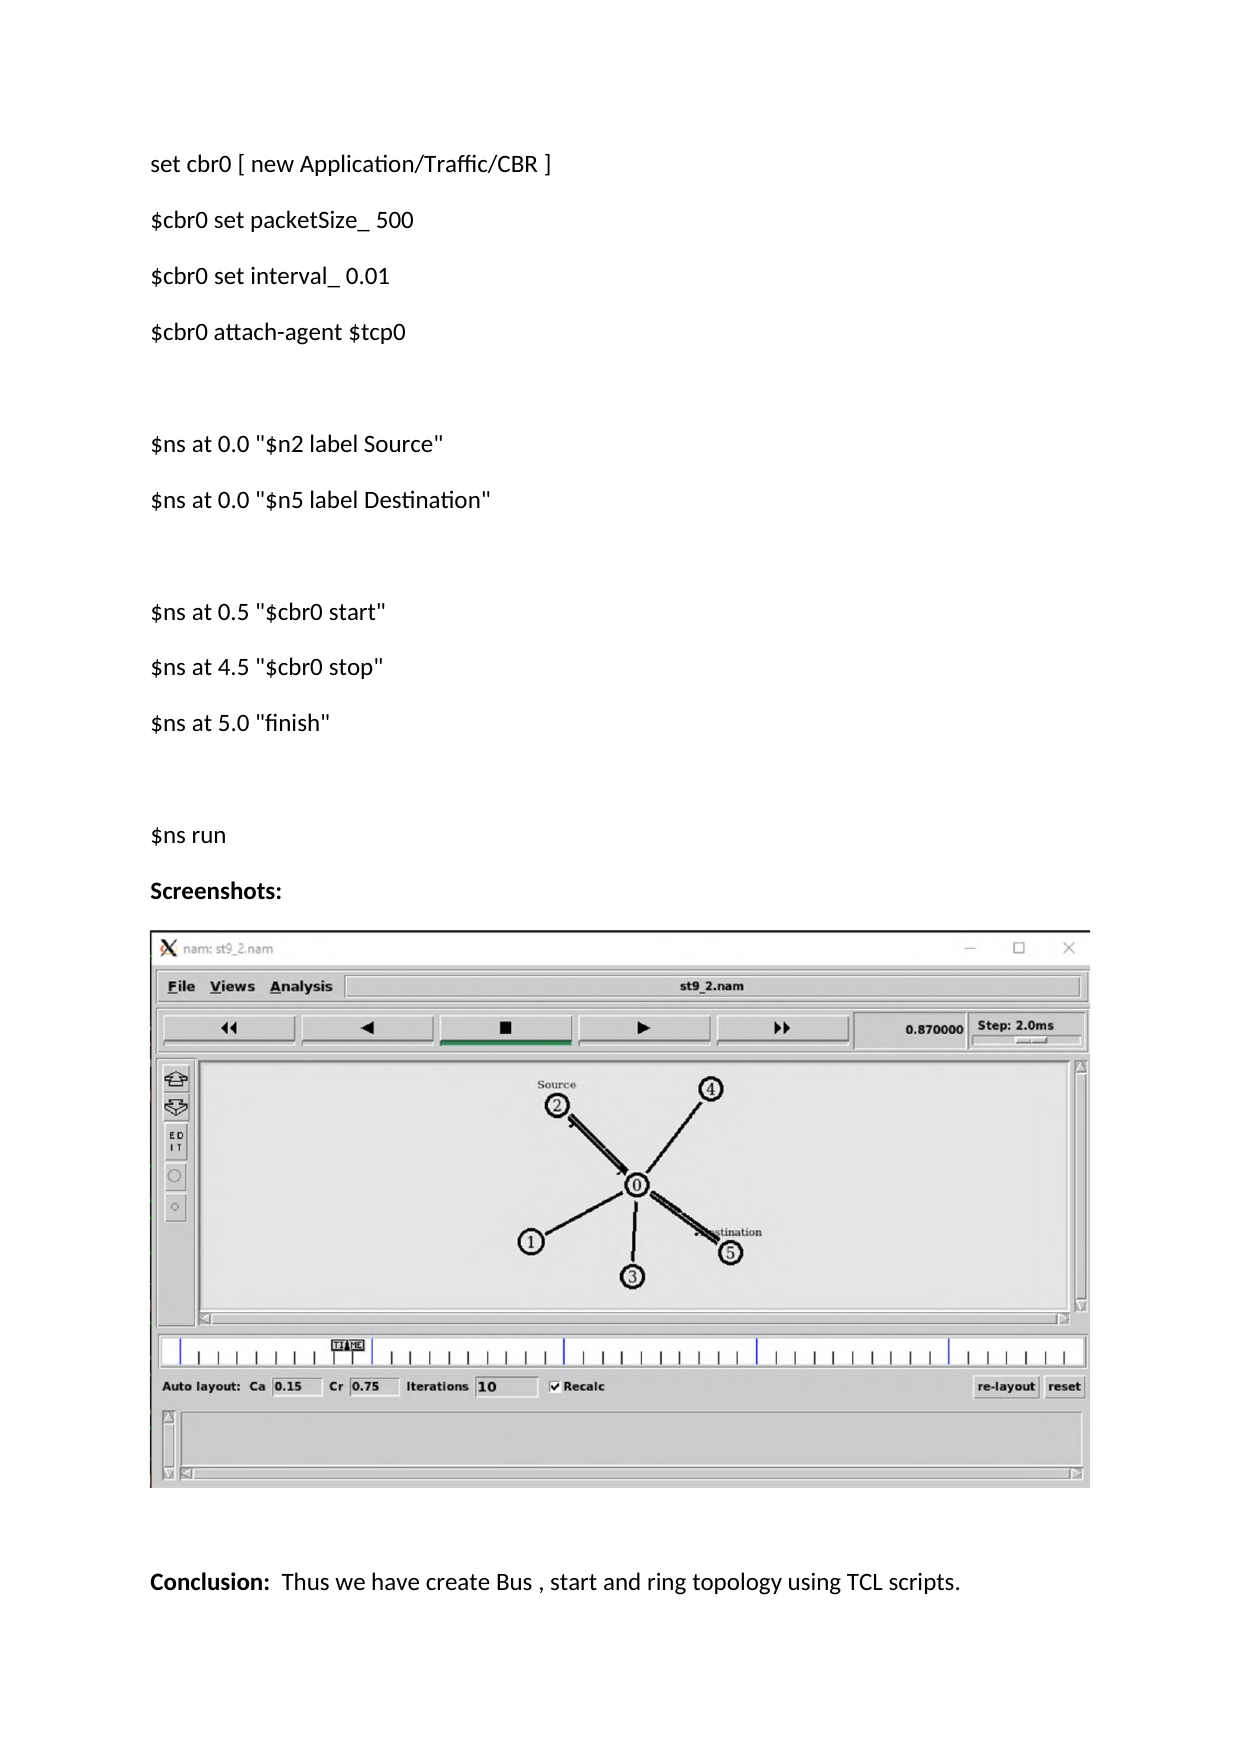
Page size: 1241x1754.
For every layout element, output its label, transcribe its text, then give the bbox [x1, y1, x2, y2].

text $ns at 0.5 "$cbr0 start" [150, 596, 1113, 626]
text set cbr0 [ new Application/Traffic/CBR ] [150, 148, 1113, 179]
text $ns at 0.0 "$n5 label Destination" [150, 484, 1113, 514]
subtitle Screenshots: [150, 875, 1113, 906]
text $ns run [150, 819, 1113, 850]
text $cbr0 set interval_ 0.01 [150, 260, 1113, 291]
text $ns at 4.5 "$cbr0 stop" [150, 652, 1113, 682]
picture [149, 930, 1091, 1488]
text $cbr0 attach-agent $tcp0 [150, 316, 1113, 346]
text $ns at 5.0 "finish" [150, 707, 1113, 738]
text Conclusion: Thus we have create Bus , start and ring topology using TCL scripts. [150, 1566, 1113, 1596]
text $ns at 0.0 "$n2 label Source" [150, 428, 1113, 458]
text $cbr0 set packetSize_ 500 [150, 204, 1113, 235]
